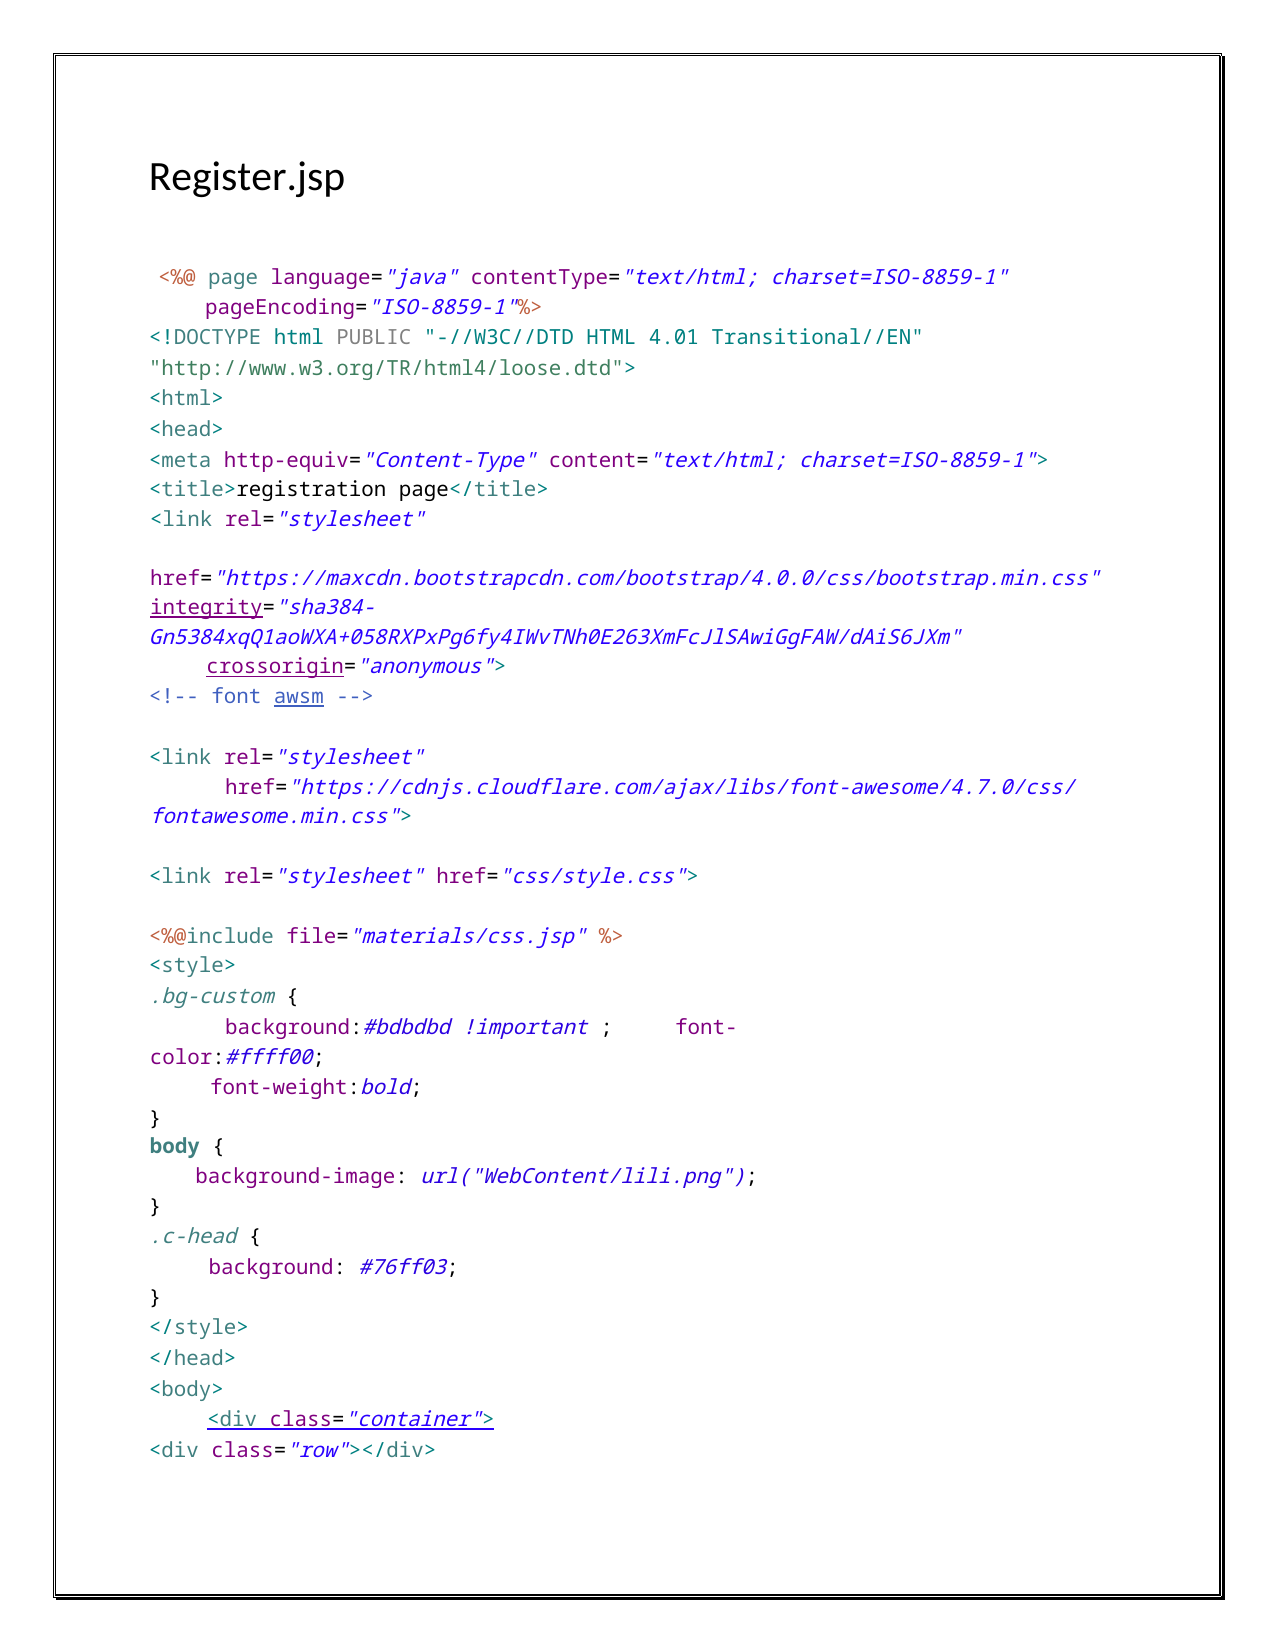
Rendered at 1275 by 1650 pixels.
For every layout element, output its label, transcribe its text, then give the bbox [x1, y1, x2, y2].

text <style> [148, 951, 1135, 979]
text <div class="row"></div> [148, 1435, 1135, 1463]
text </head> [148, 1343, 1135, 1372]
text <link rel="stylesheet" href="css/style.css"> [148, 861, 1135, 889]
text } [148, 1191, 586, 1219]
text "http://www.w3.org/TR/html4/loose.dtd"> [148, 353, 1135, 381]
text <title>registration page</title> <link rel="stylesheet" [148, 474, 586, 532]
text pageEncoding="ISO-8859-1"%> [148, 292, 1135, 321]
text <!DOCTYPE html PUBLIC "-//W3C//DTD HTML 4.01 Transitional//EN" [148, 322, 1135, 350]
text .c-head { [148, 1221, 1135, 1249]
text .bg-custom { [148, 981, 1135, 1009]
text </style> [148, 1312, 1135, 1341]
text Gn5384xqQ1aoWXA+058RXPxPg6fy4IWvTNh0E263XmFcJlSAwiGgFAW/dAiS6JXm" [148, 622, 1135, 650]
text <html> [148, 383, 1135, 412]
text <head> [148, 414, 1135, 443]
text <%@include file="materials/css.jsp" %> [148, 921, 1135, 949]
text <meta http-equiv="Content-Type" content="text/html; charset=ISO-8859-1"> [148, 445, 1135, 473]
text font-weight:bold; [148, 1072, 1135, 1101]
text <div class="container"> [150, 1404, 1135, 1433]
text } body { [148, 1103, 232, 1159]
text background:#bdbdbd !important ; font-color:#ffff00; [148, 1012, 809, 1070]
text crossorigin="anonymous"> [148, 652, 1135, 680]
text background-image: url("WebContent/lili.png"); [148, 1161, 1135, 1189]
text <!-- font awsm --> [148, 681, 1135, 710]
text } [148, 1282, 586, 1311]
text <%@ page language="java" contentType="text/html; charset=ISO-8859-1" [148, 262, 1135, 290]
text background: #76ff03; [148, 1252, 1135, 1280]
text href="https://maxcdn.bootstrapcdn.com/bootstrap/4.0.0/css/bootstrap.min.css" integrity="sha384- [148, 534, 1135, 621]
text Register.jsp [148, 150, 1135, 201]
text <body> [148, 1374, 1135, 1402]
text <link rel="stylesheet" [148, 742, 1135, 771]
text href="https://cdnjs.cloudflare.com/ajax/libs/font-awesome/4.7.0/css/fontawesome.min.css"> [148, 772, 1135, 829]
